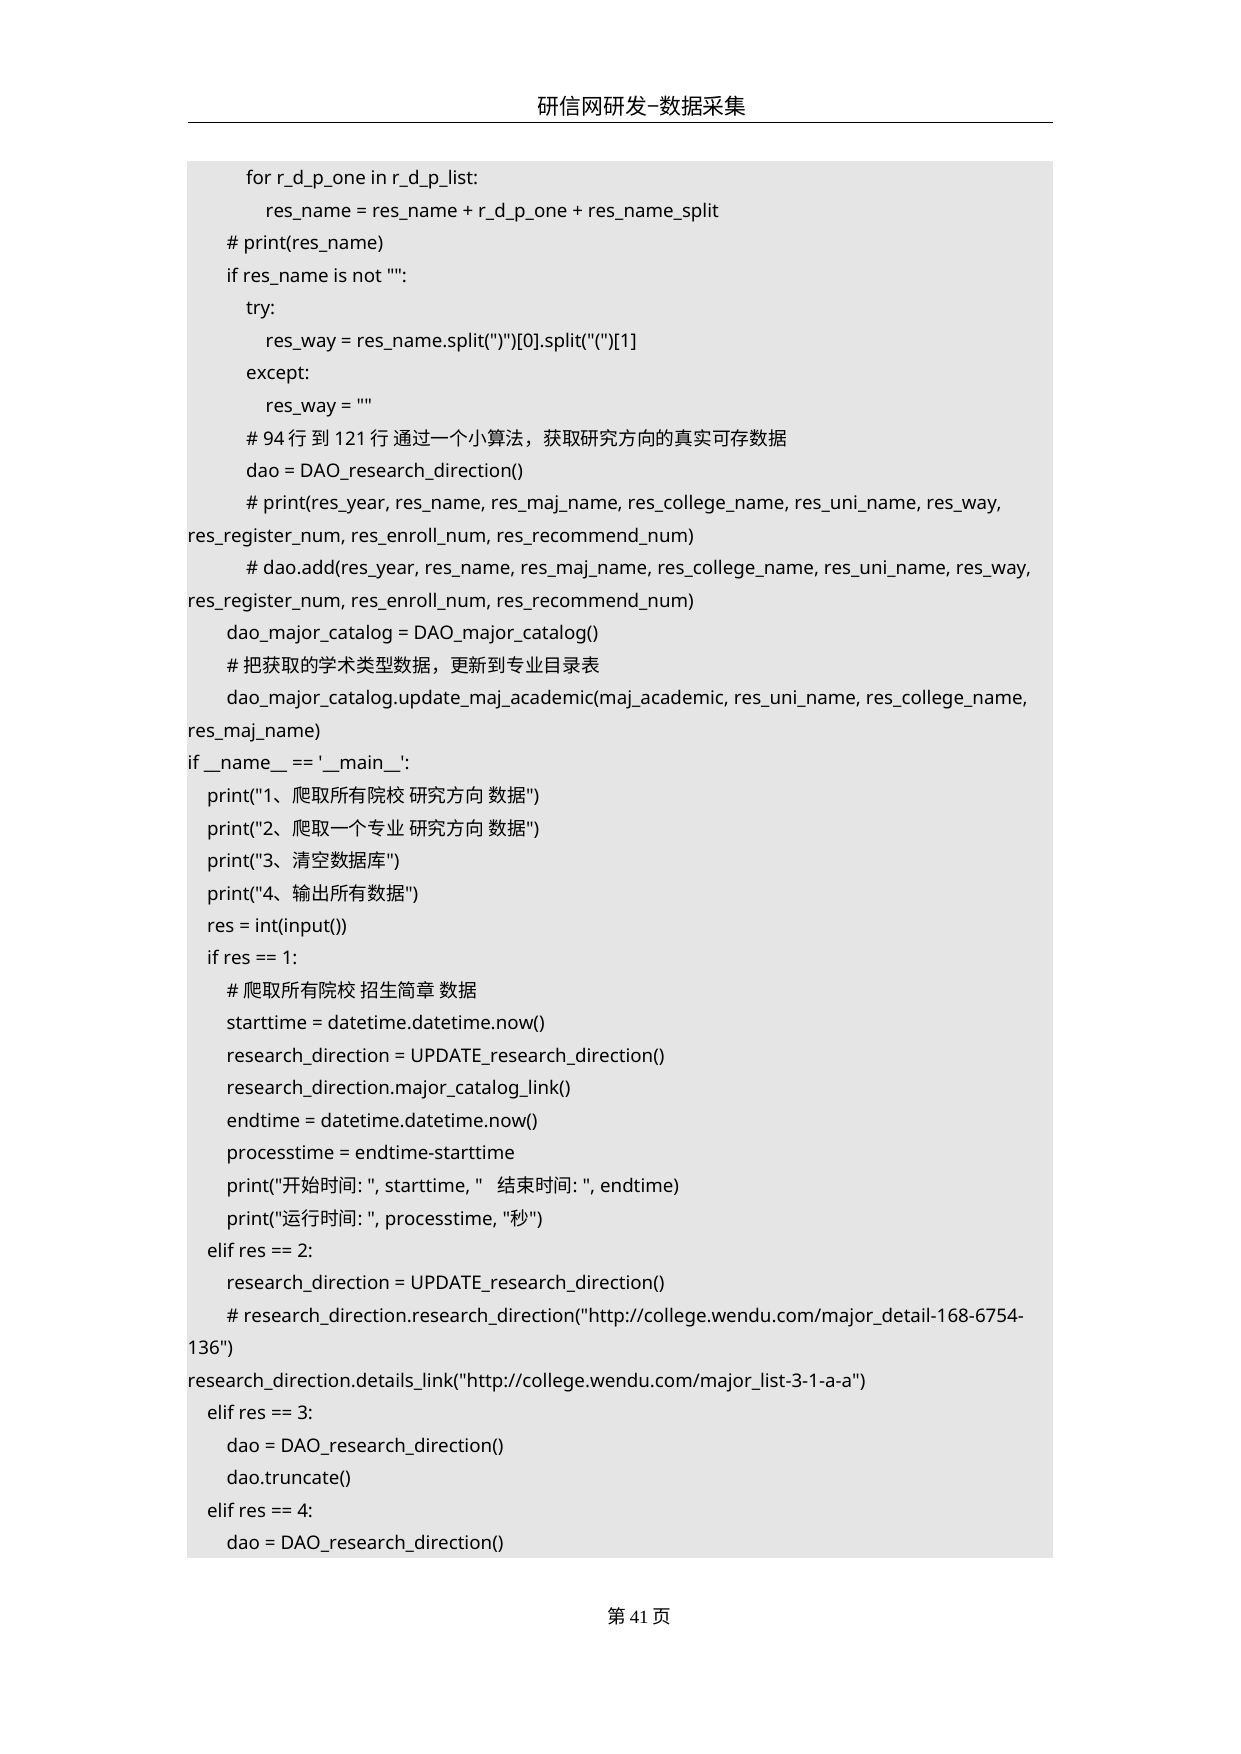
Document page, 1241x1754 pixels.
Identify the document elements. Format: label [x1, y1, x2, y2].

text [187, 1363, 1053, 1558]
text [187, 161, 1053, 1363]
